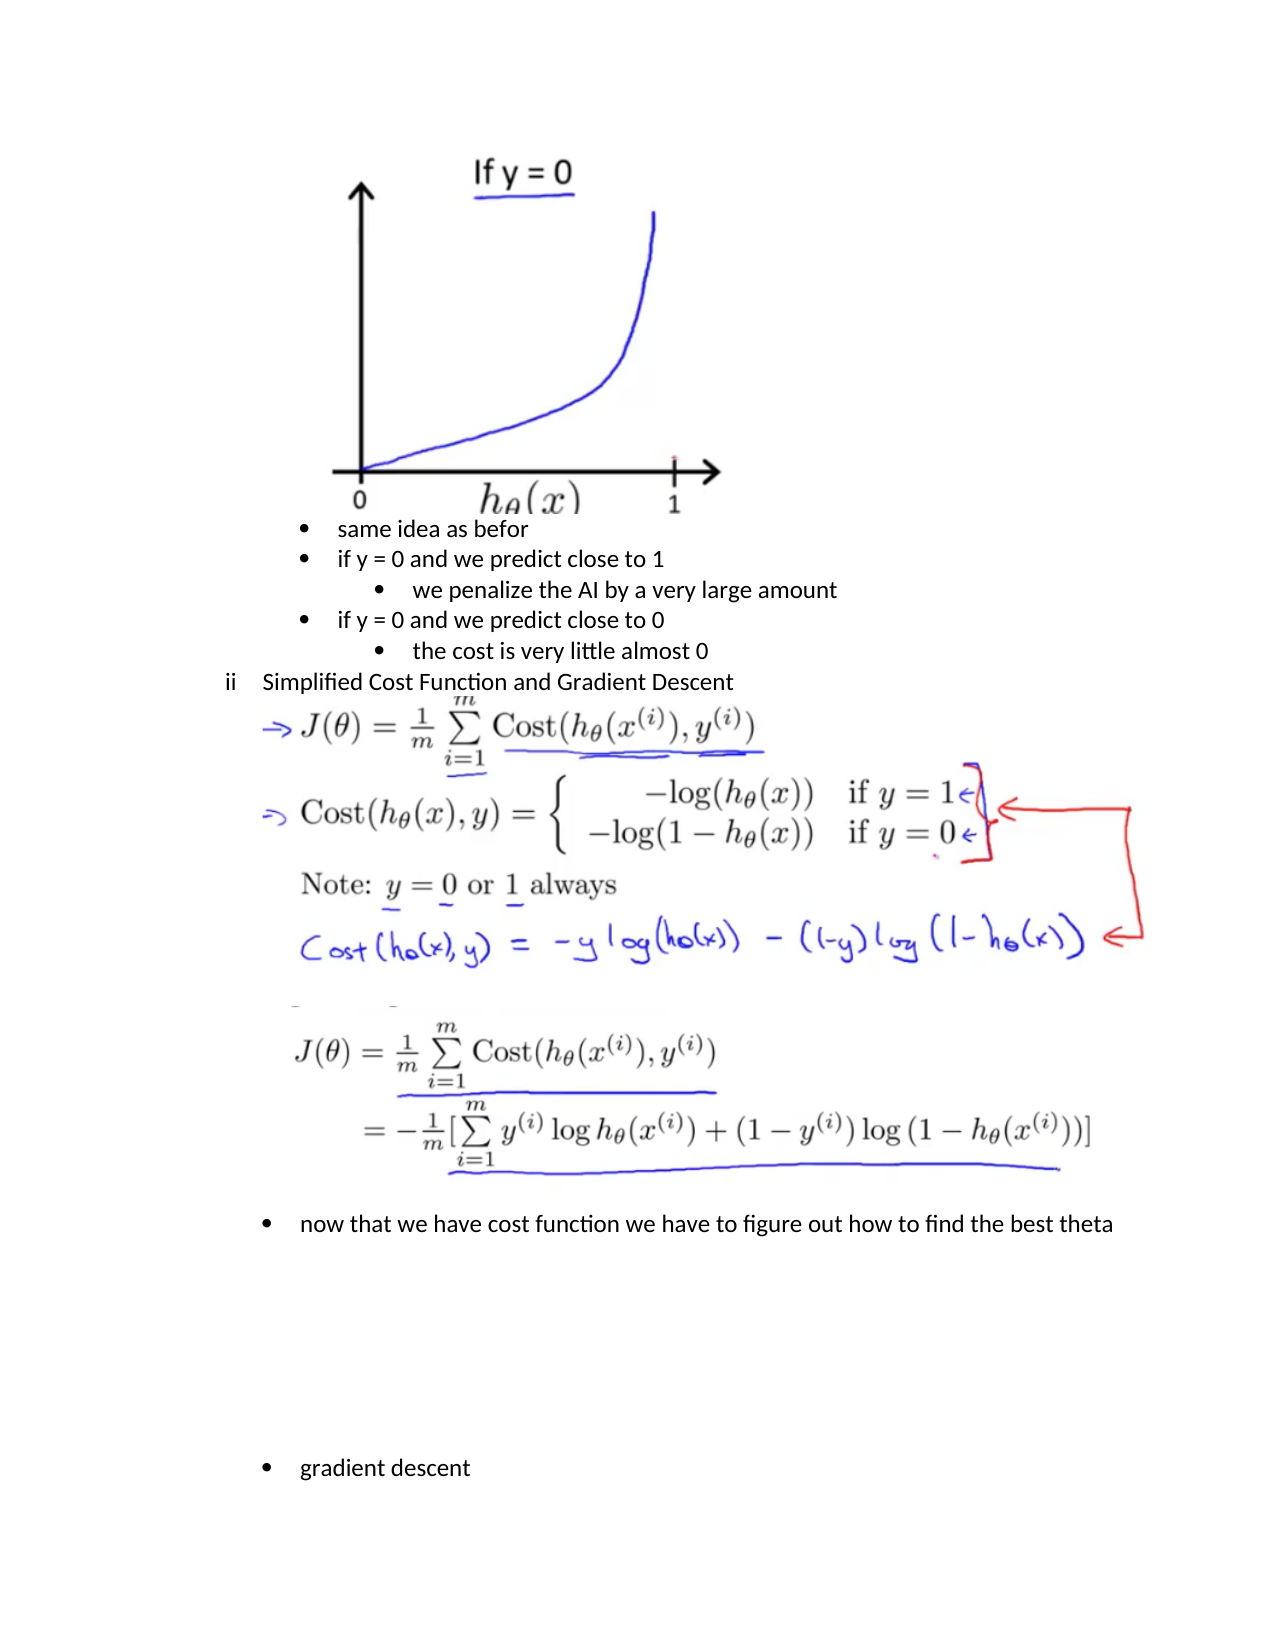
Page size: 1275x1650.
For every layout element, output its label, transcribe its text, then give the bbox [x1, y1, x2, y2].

list if y = 0 and we predict close to 1 [300, 544, 1125, 574]
list same idea as befor [300, 513, 1125, 544]
picture [300, 150, 731, 514]
list the cost is very little almost 0 [375, 635, 1125, 666]
list if y = 0 and we predict close to 0 [300, 605, 1125, 635]
picture [262, 696, 1174, 1208]
list gradient descent [262, 1452, 1125, 1483]
list we penalize the AI by a very large amount [375, 574, 1125, 605]
list now that we have cost function we have to figure out how to find the best theta [262, 1208, 1125, 1238]
list Simplified Cost Function and Gradient Descent [225, 666, 1125, 696]
